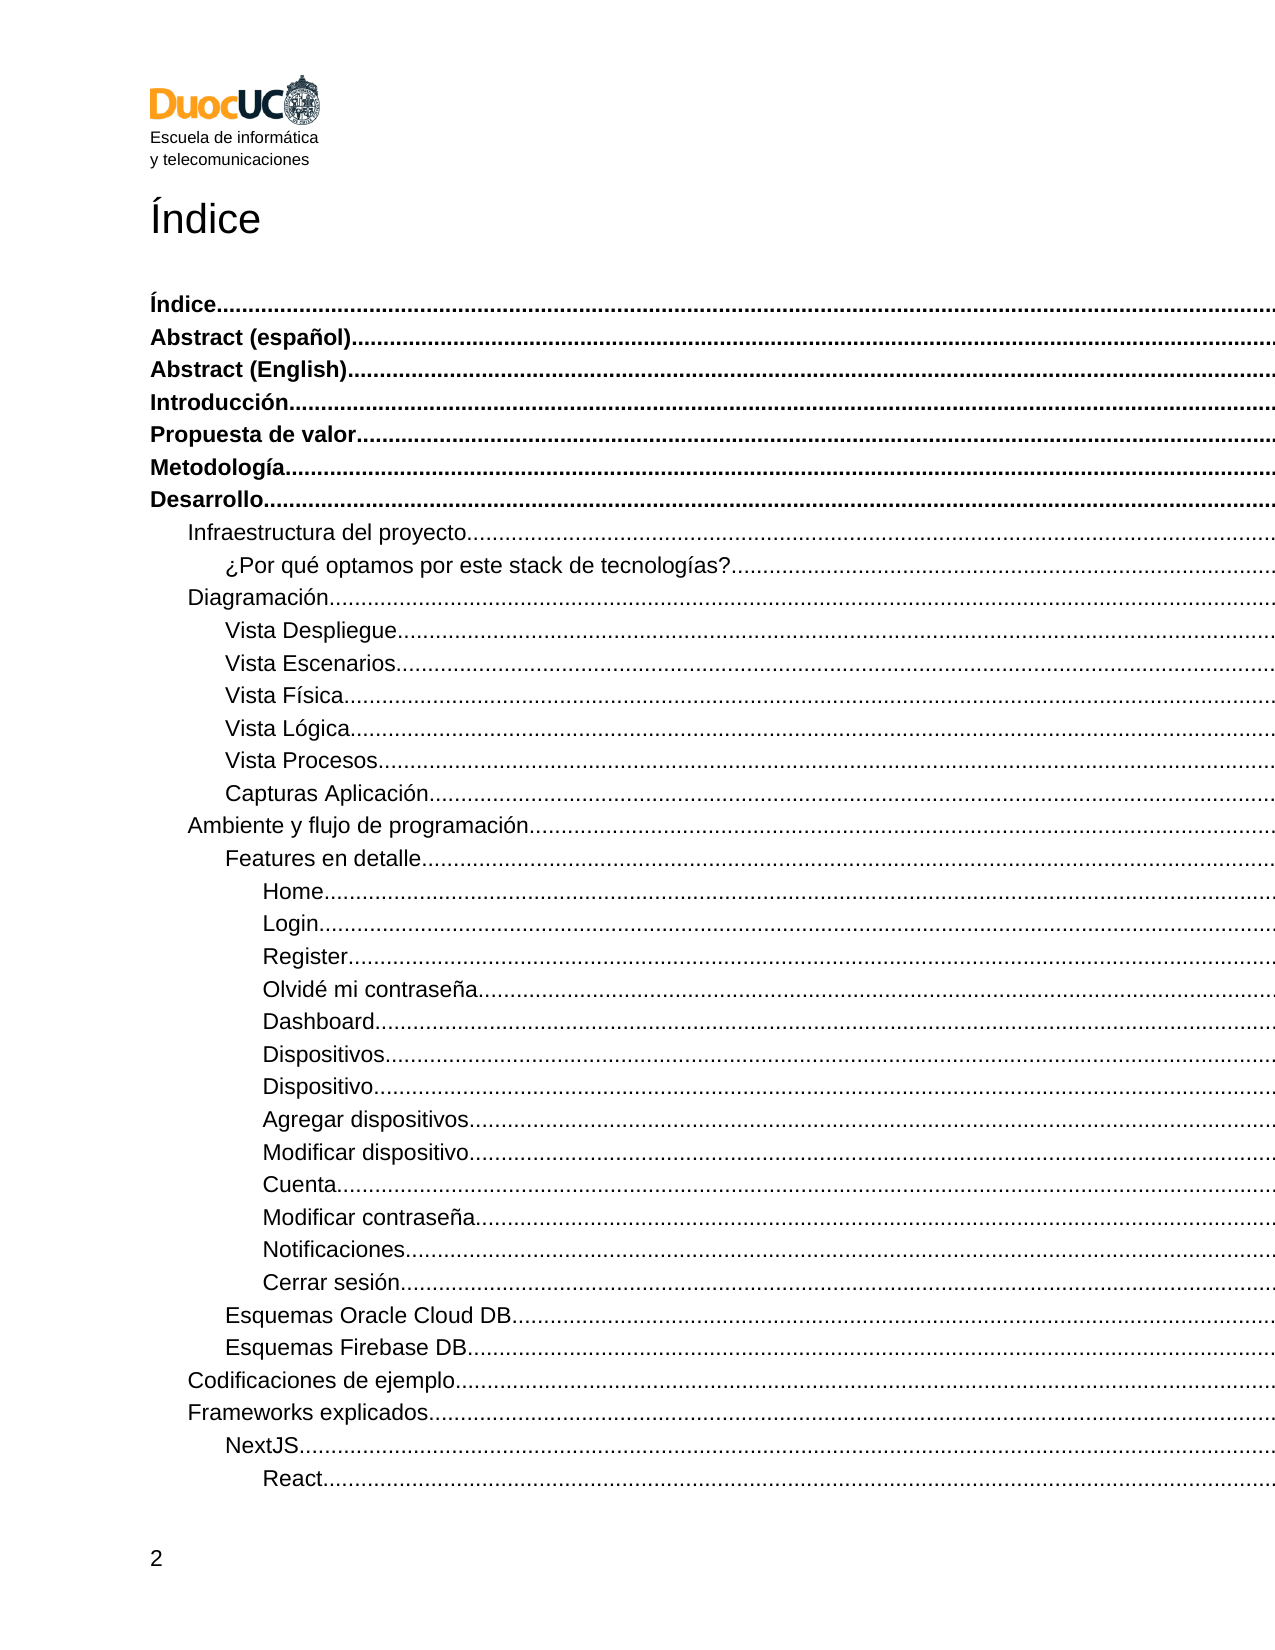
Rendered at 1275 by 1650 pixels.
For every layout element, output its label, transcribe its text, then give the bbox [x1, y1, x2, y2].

subtitle Índice [150, 194, 1125, 242]
picture [150, 75, 320, 125]
